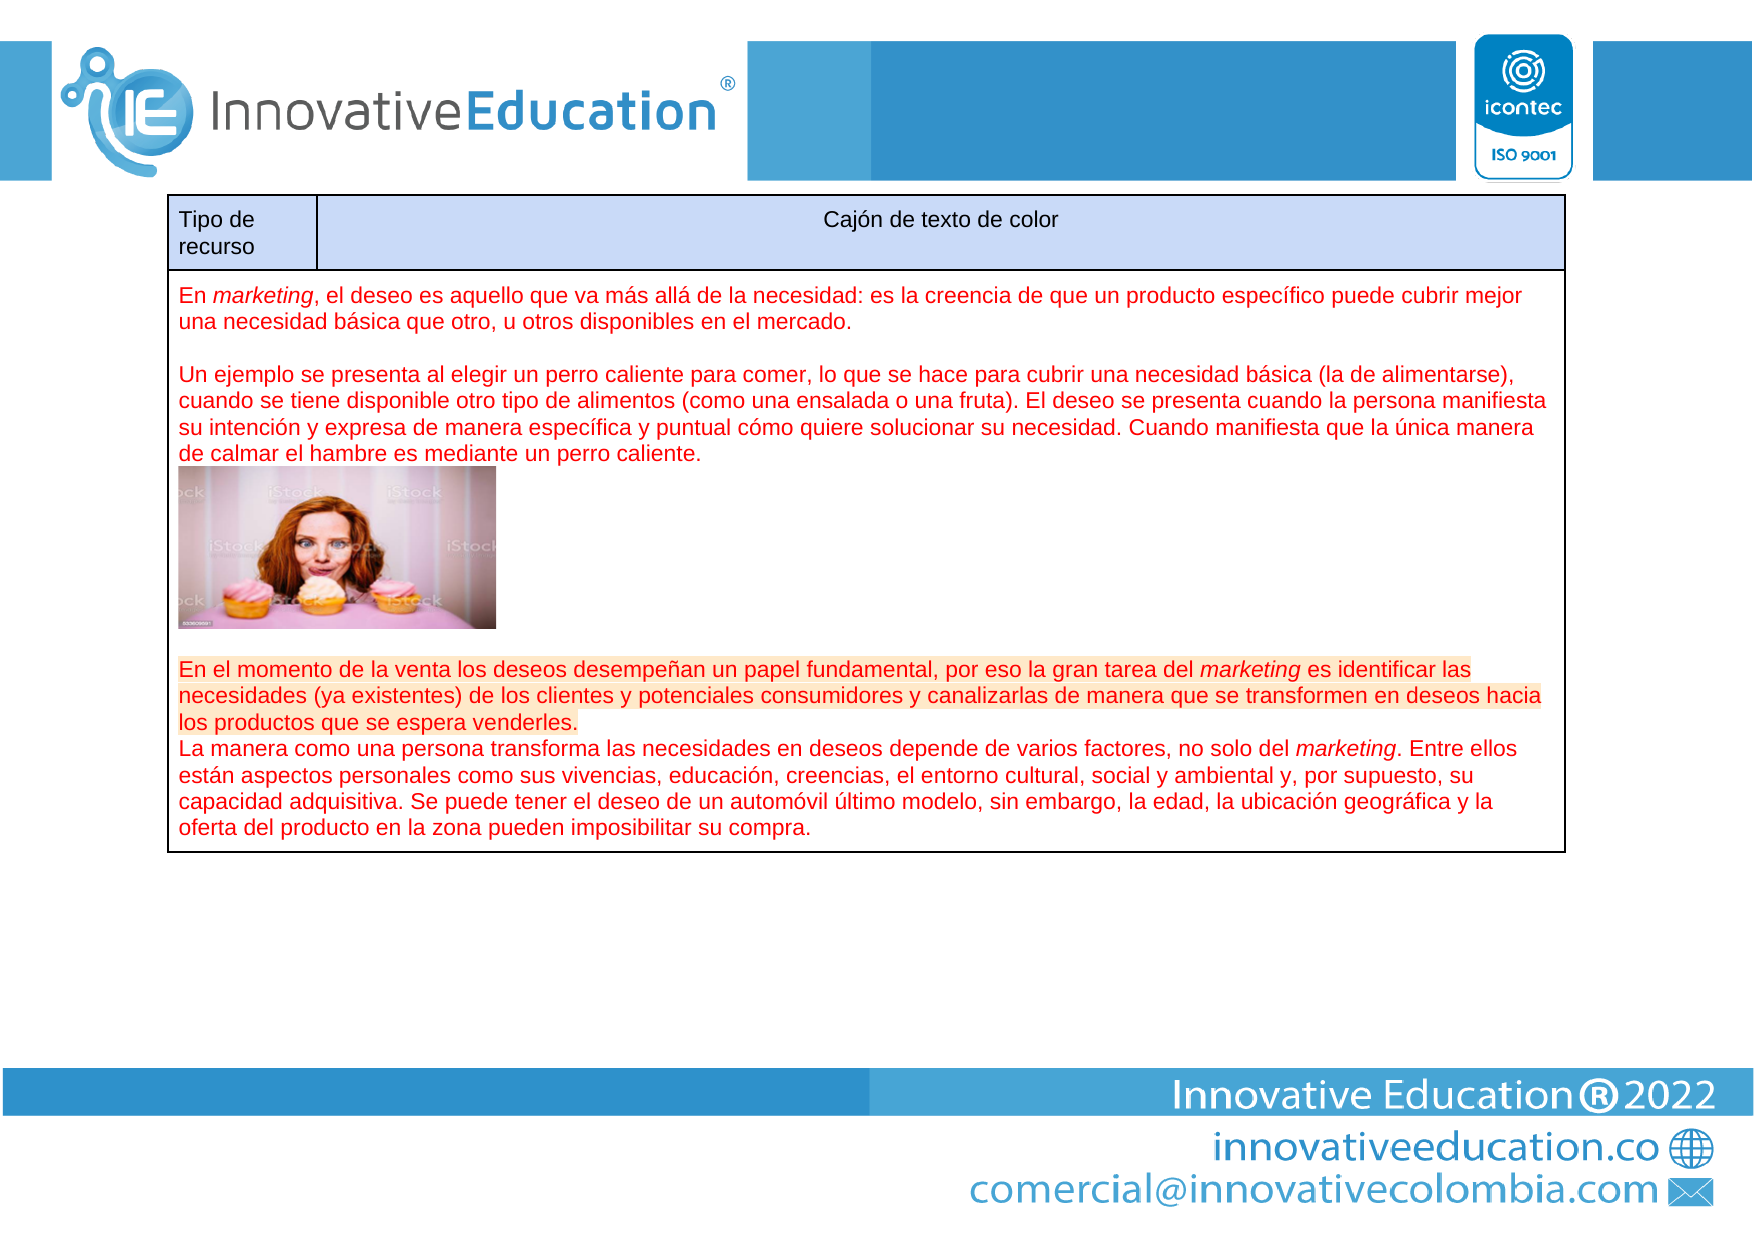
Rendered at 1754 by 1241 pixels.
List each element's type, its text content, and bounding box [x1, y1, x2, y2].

table_header Tipo de recurso [169, 196, 316, 269]
table_cell En marketing, el deseo es aquello que va más allá de la necesidad: es la creencia de que un producto específico puede cubrir mejor una necesidad básica que otro, u otros disponibles en el mercado. Un ejemplo se presenta al elegir un perro caliente para comer, lo que se hace para cubrir una necesidad básica (la de alimentarse), cuando se tiene disponible otro tipo de alimentos (como una ensalada o una fruta). El deseo se presenta cuando la persona manifiesta su intención y expresa de manera específica y puntual cómo quiere solucionar su necesidad. Cuando manifiesta que la única manera de calmar el hambre es mediante un perro caliente. En el momento de la venta los deseos desempeñan un papel fundamental, por eso la gran tarea del marketing es identificar las necesidades (ya existentes) de los clientes y potenciales consumidores y canalizarlas de manera que se transformen en deseos hacia los productos que se espera venderles. La manera como una persona transforma las necesidades en deseos depende de varios factores, no solo del marketing. Entre ellos están aspectos personales como sus vivencias, educación, creencias, el entorno cultural, social y ambiental y, por supuesto, su capacidad adquisitiva. Se puede tener el deseo de un automóvil último modelo, sin embargo, la edad, la ubicación geográfica y la oferta del producto en la zona pueden imposibilitar su compra. [169, 271, 1564, 851]
table_header Cajón de texto de color [318, 196, 1564, 269]
picture [0, 28, 1456, 194]
picture [1471, 32, 1576, 214]
picture [2, 1067, 1754, 1213]
picture [178, 466, 497, 629]
picture [1593, 28, 1752, 194]
